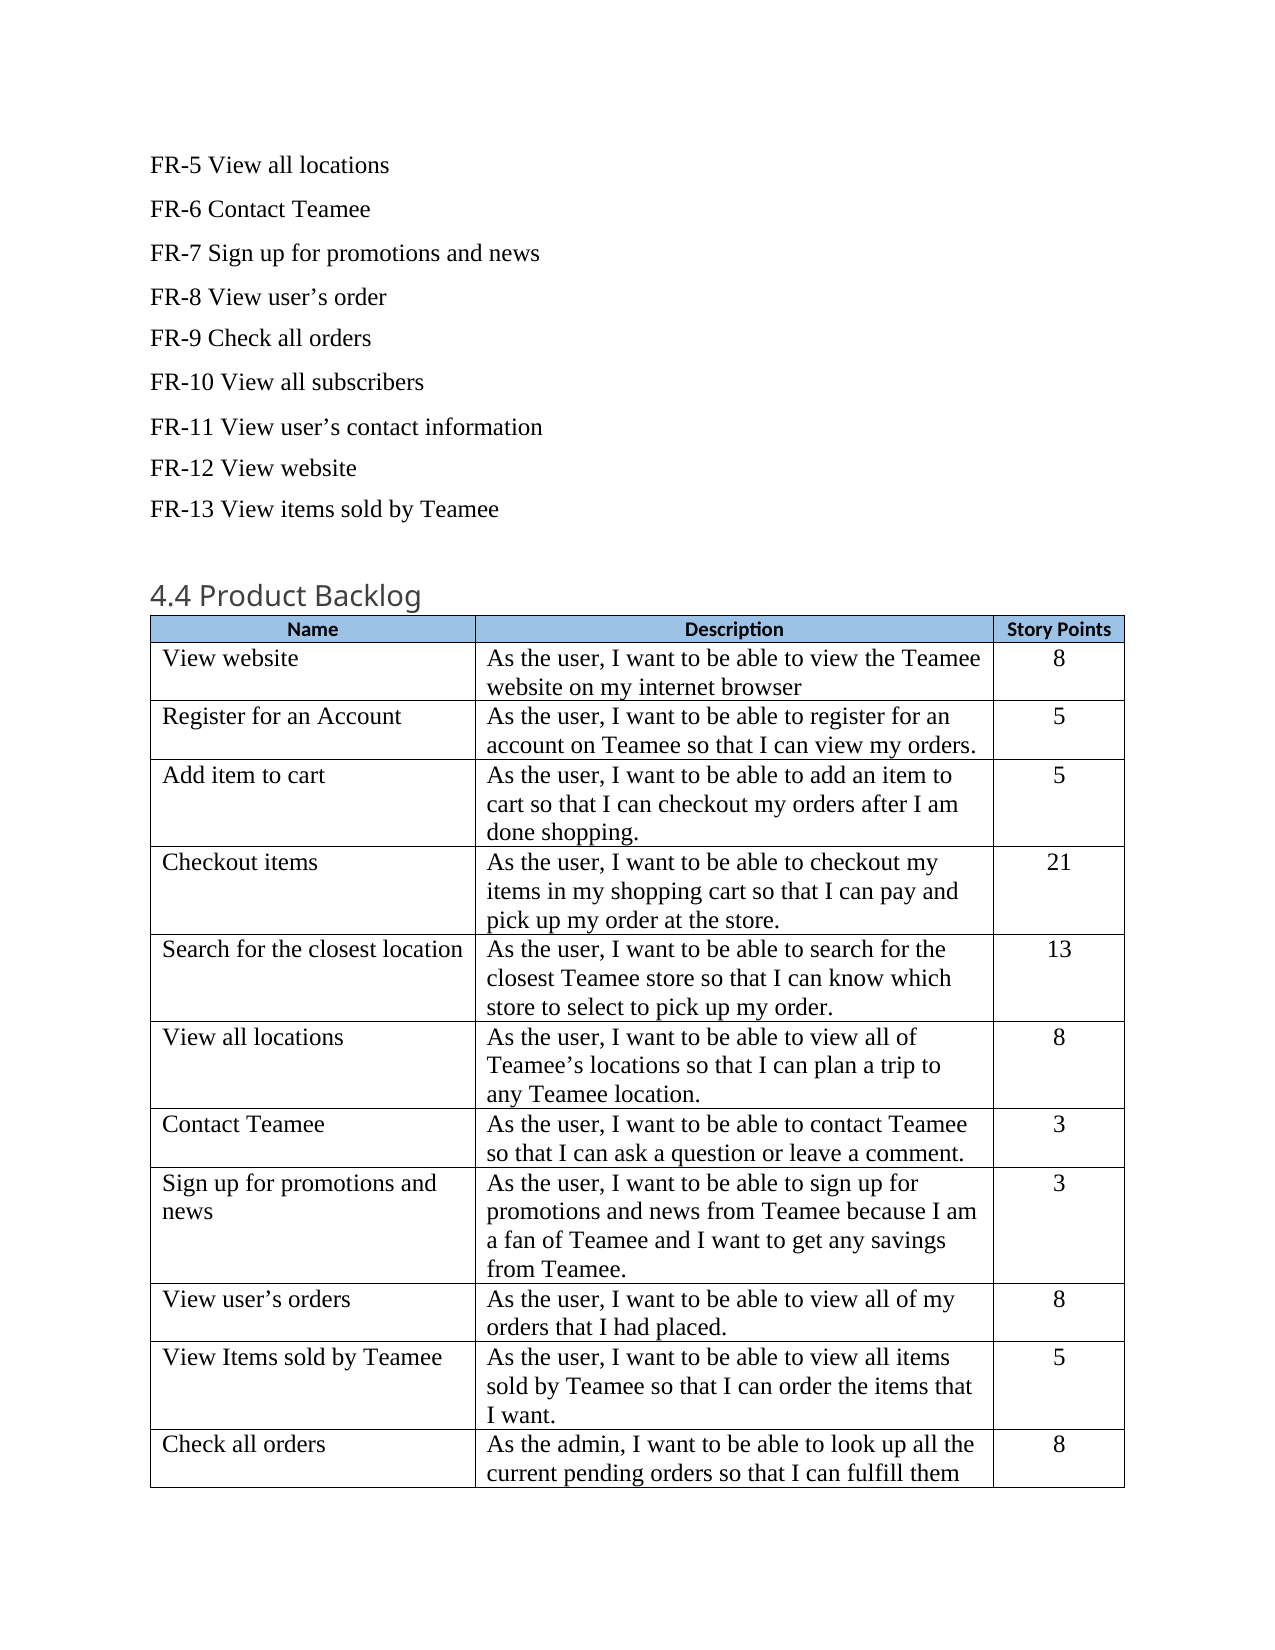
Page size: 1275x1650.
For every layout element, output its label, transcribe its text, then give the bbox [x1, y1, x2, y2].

text FR-9 Check all orders [150, 323, 1125, 352]
text FR-8 View user’s order [150, 282, 1125, 311]
table_cell As the user, I want to be able to view all items sold by Teamee so that I can order the items that I want. [476, 1342, 993, 1428]
table_cell Check all orders [151, 1430, 475, 1487]
table_cell 3 [994, 1168, 1124, 1283]
table_header Description [476, 616, 993, 642]
table_cell Add item to cart [151, 760, 475, 846]
table_cell 3 [994, 1109, 1124, 1167]
text FR-10 View all subscribers [150, 367, 1125, 396]
table_cell Search for the closest location [151, 935, 475, 1021]
text FR-13 View items sold by Teamee [150, 494, 1125, 523]
table_cell 5 [994, 701, 1124, 759]
table_cell Sign up for promotions and news [151, 1168, 475, 1283]
table_cell View website [151, 643, 475, 700]
table_cell 8 [994, 643, 1124, 700]
table_cell View user’s orders [151, 1284, 475, 1341]
table_cell View Items sold by Teamee [151, 1342, 475, 1428]
table_cell As the user, I want to be able to view all of Teamee’s locations so that I can plan a trip to any Teamee location. [476, 1022, 993, 1108]
text FR-12 View website [150, 453, 1125, 482]
text FR-5 View all locations [150, 150, 1125, 179]
text FR-7 Sign up for promotions and news [150, 238, 1125, 267]
table_cell As the user, I want to be able to sign up for promotions and news from Teamee because I am a fan of Teamee and I want to get any savings from Teamee. [476, 1168, 993, 1283]
table_cell Checkout items [151, 847, 475, 933]
table_cell As the user, I want to be able to register for an account on Teamee so that I can view my orders. [476, 701, 993, 759]
table_cell 5 [994, 1342, 1124, 1428]
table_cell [476, 1430, 993, 1487]
table_cell 8 [994, 1022, 1124, 1108]
table_header Story Points [994, 616, 1124, 642]
table_header Name [151, 616, 475, 642]
table_cell As the user, I want to be able to view all of my orders that I had placed. [476, 1284, 993, 1341]
table_cell 13 [994, 935, 1124, 1021]
table_cell As the user, I want to be able to checkout my items in my shopping cart so that I can pay and pick up my order at the store. [476, 847, 993, 933]
text FR-6 Contact Teamee [150, 194, 1125, 223]
table_cell View all locations [151, 1022, 475, 1108]
table_cell As the user, I want to be able to contact Teamee so that I can ask a question or leave a comment. [476, 1109, 993, 1167]
table_cell Contact Teamee [151, 1109, 475, 1167]
table_cell As the user, I want to be able to search for the closest Teamee store so that I can know which store to select to pick up my order. [476, 935, 993, 1021]
text FR-11 View user’s contact information [150, 412, 1125, 440]
table_cell 5 [994, 760, 1124, 846]
table_cell As the user, I want to be able to add an item to cart so that I can checkout my orders after I am done shopping. [476, 760, 993, 846]
table_cell 21 [994, 847, 1124, 933]
table_cell 8 [994, 1284, 1124, 1341]
table_cell Register for an Account [151, 701, 475, 759]
subtitle 4.4 Product Backlog [150, 576, 1125, 615]
table_cell 8 [994, 1430, 1124, 1487]
table_cell As the user, I want to be able to view the Teamee website on my internet browser [476, 643, 993, 700]
